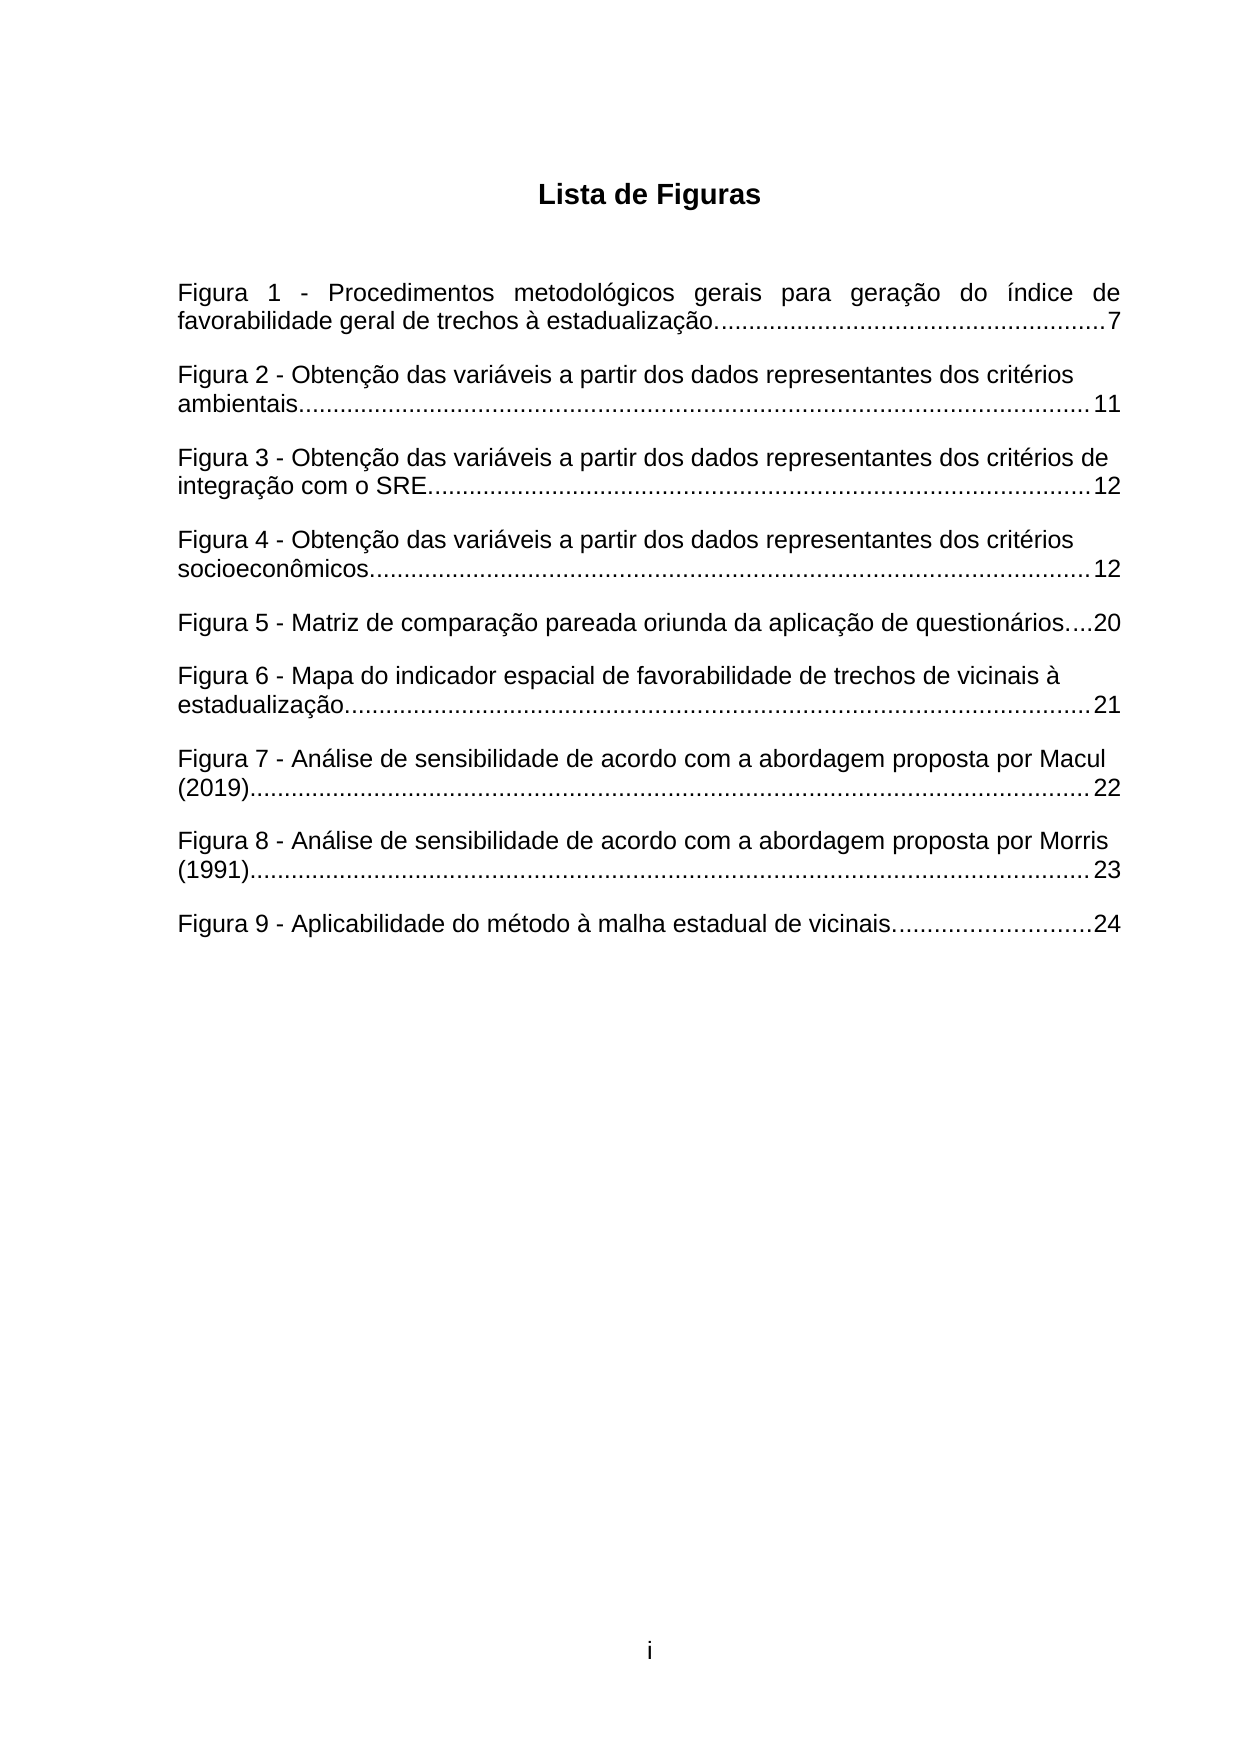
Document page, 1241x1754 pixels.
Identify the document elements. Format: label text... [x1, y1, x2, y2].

text Figura 9 - Aplicabilidade do método à malha estadual de vicinais. 24 [177, 909, 1122, 937]
text Figura 4 - Obtenção das variáveis a partir dos dados representantes dos critérios socioeconômicos. 12 [177, 525, 1122, 582]
text Figura 2 - Obtenção das variáveis a partir dos dados representantes dos critérios ambientais. 11 [177, 360, 1122, 417]
text Figura 1 - Procedimentos metodológicos gerais para geração do índice de favorabilidade geral de trechos à estadualização. 7 [177, 277, 1122, 335]
text Figura 8 - Análise de sensibilidade de acordo com a abordagem proposta por Morris (1991). 23 [177, 826, 1122, 884]
text Figura 6 - Mapa do indicador espacial de favorabilidade de trechos de vicinais à estadualização. 21 [177, 661, 1122, 719]
text Figura 3 - Obtenção das variáveis a partir dos dados representantes dos critérios de integração com o SRE. 12 [177, 442, 1122, 500]
text Figura 5 - Matriz de comparação pareada oriunda da aplicação de questionários. 20 [177, 607, 1122, 636]
text Lista de Figuras [177, 177, 1122, 211]
text Figura 7 - Análise de sensibilidade de acordo com a abordagem proposta por Macul (2019). 22 [177, 744, 1122, 801]
